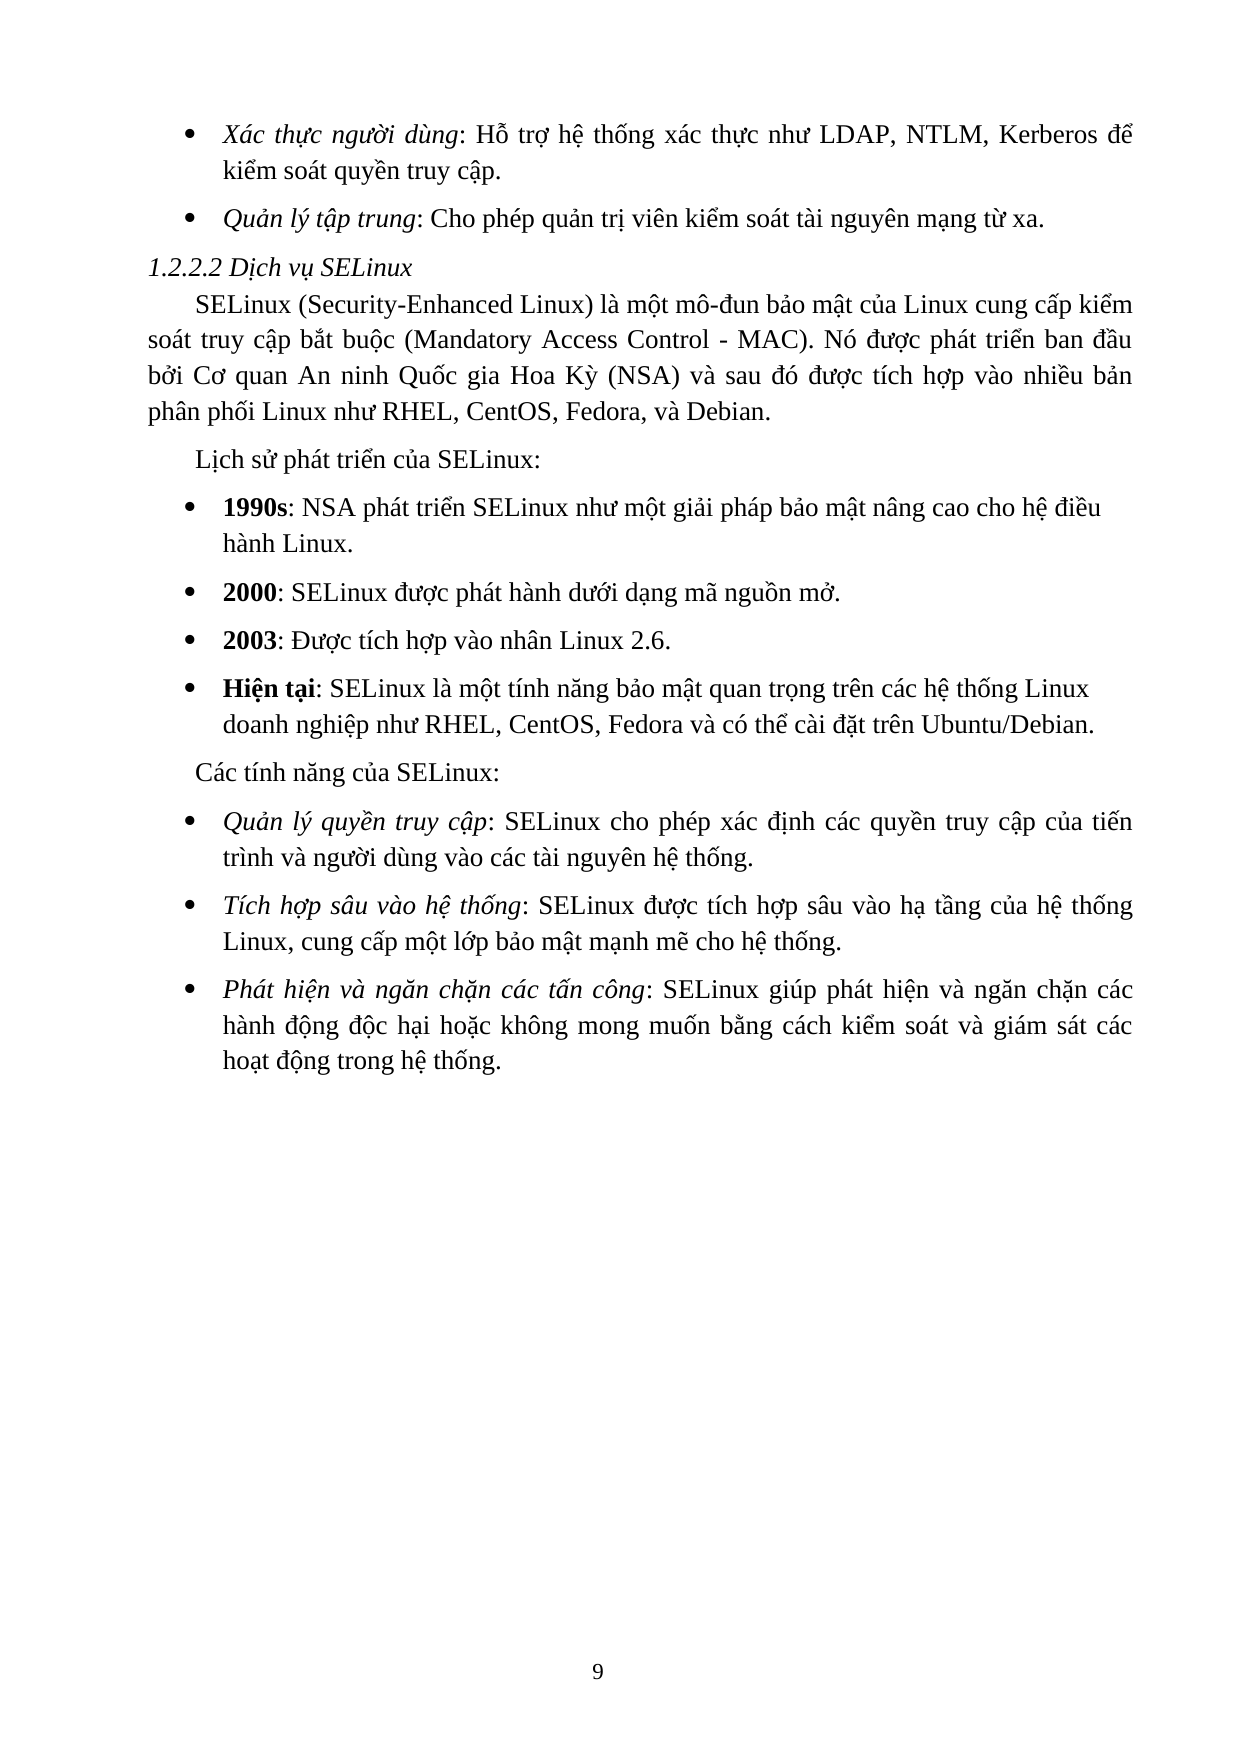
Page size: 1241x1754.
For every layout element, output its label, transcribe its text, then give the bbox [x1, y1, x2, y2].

text Dịch vụ SELinux [148, 251, 1134, 282]
text SELinux (Security-Enhanced Linux) là một mô-đun bảo mật của Linux cung cấp kiểm soát truy cập bắt buộc (Mandatory Access Control - MAC). Nó được phát triển ban đầu bởi Cơ quan An ninh Quốc gia Hoa Kỳ (NSA) và sau đó được tích hợp vào nhiều bản phân phối Linux như RHEL, CentOS, Fedora, và Debian. [148, 288, 1134, 426]
list Quản lý tập trung: Cho phép quản trị viên kiểm soát tài nguyên mạng từ xa. [185, 202, 1134, 233]
text Các tính năng của SELinux: [148, 757, 1134, 788]
list Hiện tại: SELinux là một tính năng bảo mật quan trọng trên các hệ thống Linux doanh nghiệp như RHEL, CentOS, Fedora và có thể cài đặt trên Ubuntu/Debian. [185, 672, 1134, 739]
list 2000: SELinux được phát hành dưới dạng mã nguồn mở. [185, 576, 1134, 607]
list 1990s: NSA phát triển SELinux như một giải pháp bảo mật nâng cao cho hệ điều hành Linux. [185, 492, 1134, 558]
text Lịch sử phát triển của SELinux: [148, 443, 1134, 474]
list Tích hợp sâu vào hệ thống: SELinux được tích hợp sâu vào hạ tầng của hệ thống Linux, cung cấp một lớp bảo mật mạnh mẽ cho hệ thống. [185, 889, 1134, 956]
list Phát hiện và ngăn chặn các tấn công: SELinux giúp phát hiện và ngăn chặn các hành động độc hại hoặc không mong muốn bằng cách kiểm soát và giám sát các hoạt động trong hệ thống. [185, 973, 1134, 1076]
list Xác thực người dùng: Hỗ trợ hệ thống xác thực như LDAP, NTLM, Kerberos để kiểm soát quyền truy cập. [185, 118, 1134, 185]
list Quản lý quyền truy cập: SELinux cho phép xác định các quyền truy cập của tiến trình và người dùng vào các tài nguyên hệ thống. [185, 805, 1134, 872]
list 2003: Được tích hợp vào nhân Linux 2.6. [185, 624, 1134, 655]
